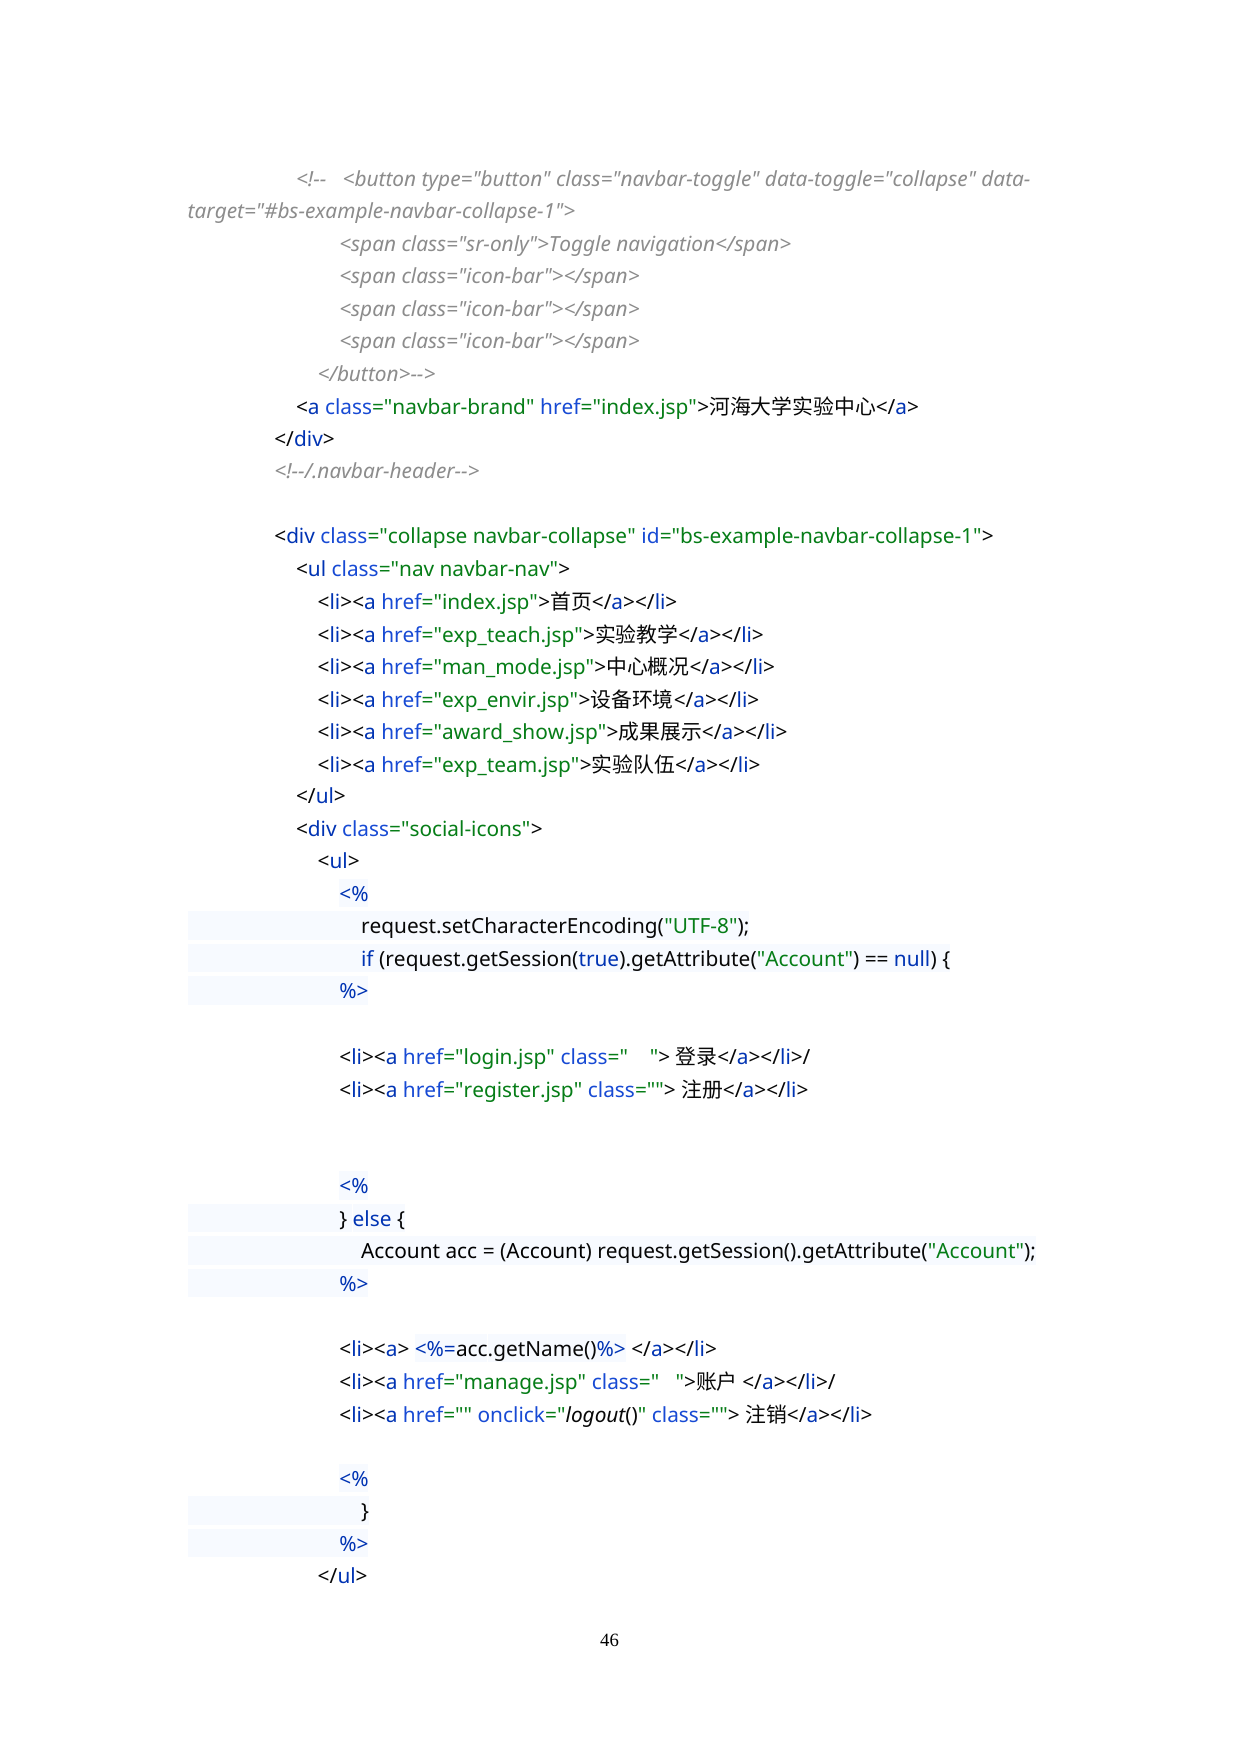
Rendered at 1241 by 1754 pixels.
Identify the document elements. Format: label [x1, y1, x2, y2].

text [187, 162, 1053, 1592]
